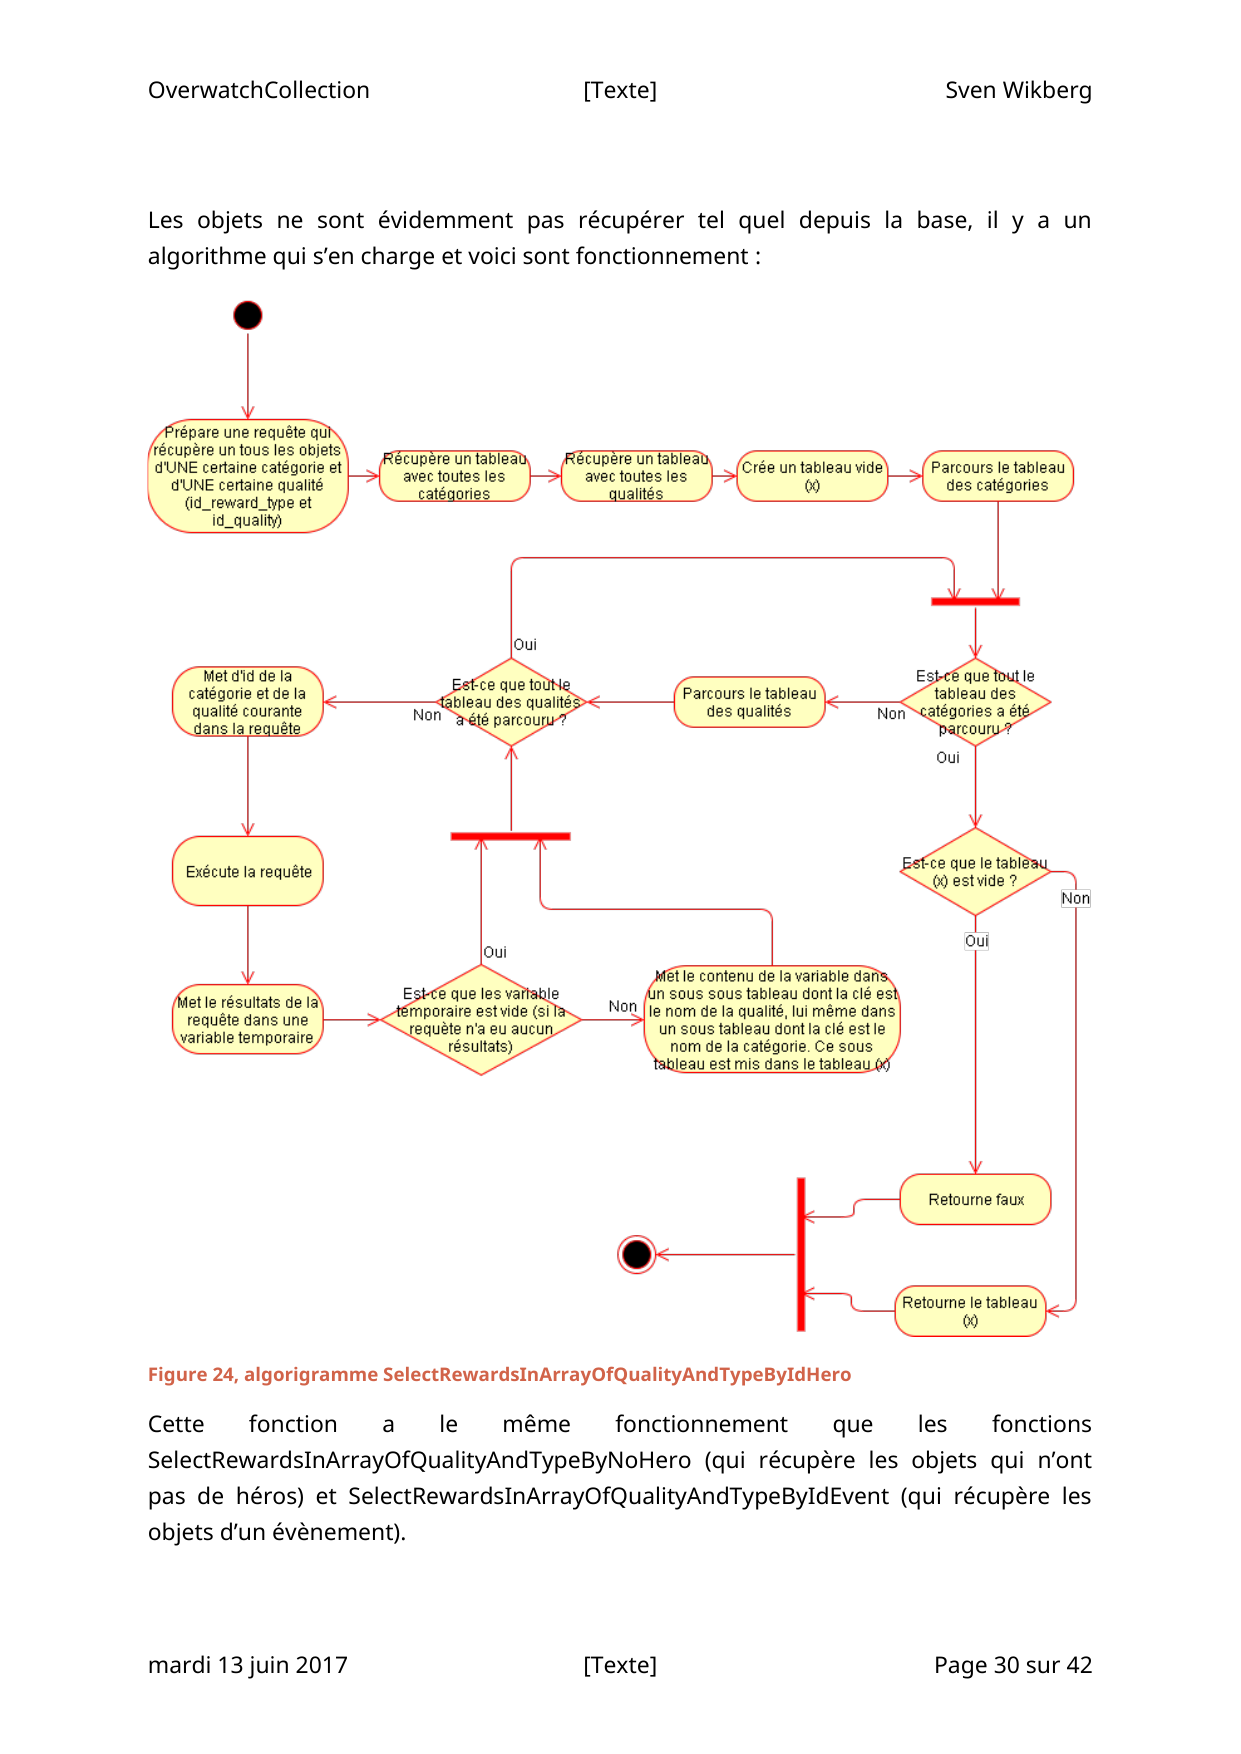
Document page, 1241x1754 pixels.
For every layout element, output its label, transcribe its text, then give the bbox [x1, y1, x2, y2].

text Cette fonction a le même fonctionnement que les fonctions SelectRewardsInArrayOfQualityAndTypeByNoHero (qui récupère les objets qui n’ont pas de héros) et SelectRewardsInArrayOfQualityAndTypeByIdEvent (qui récupère les objets d’un évènement). [148, 1408, 1093, 1547]
text Figure 24, algorigramme SelectRewardsInArrayOfQualityAndTypeByIdHero [148, 1362, 1093, 1387]
picture [147, 297, 1093, 1337]
text Les objets ne sont évidemment pas récupérer tel quel depuis la base, il y a un algorithme qui s’en charge et voici sont fonctionnement : [148, 204, 1093, 272]
